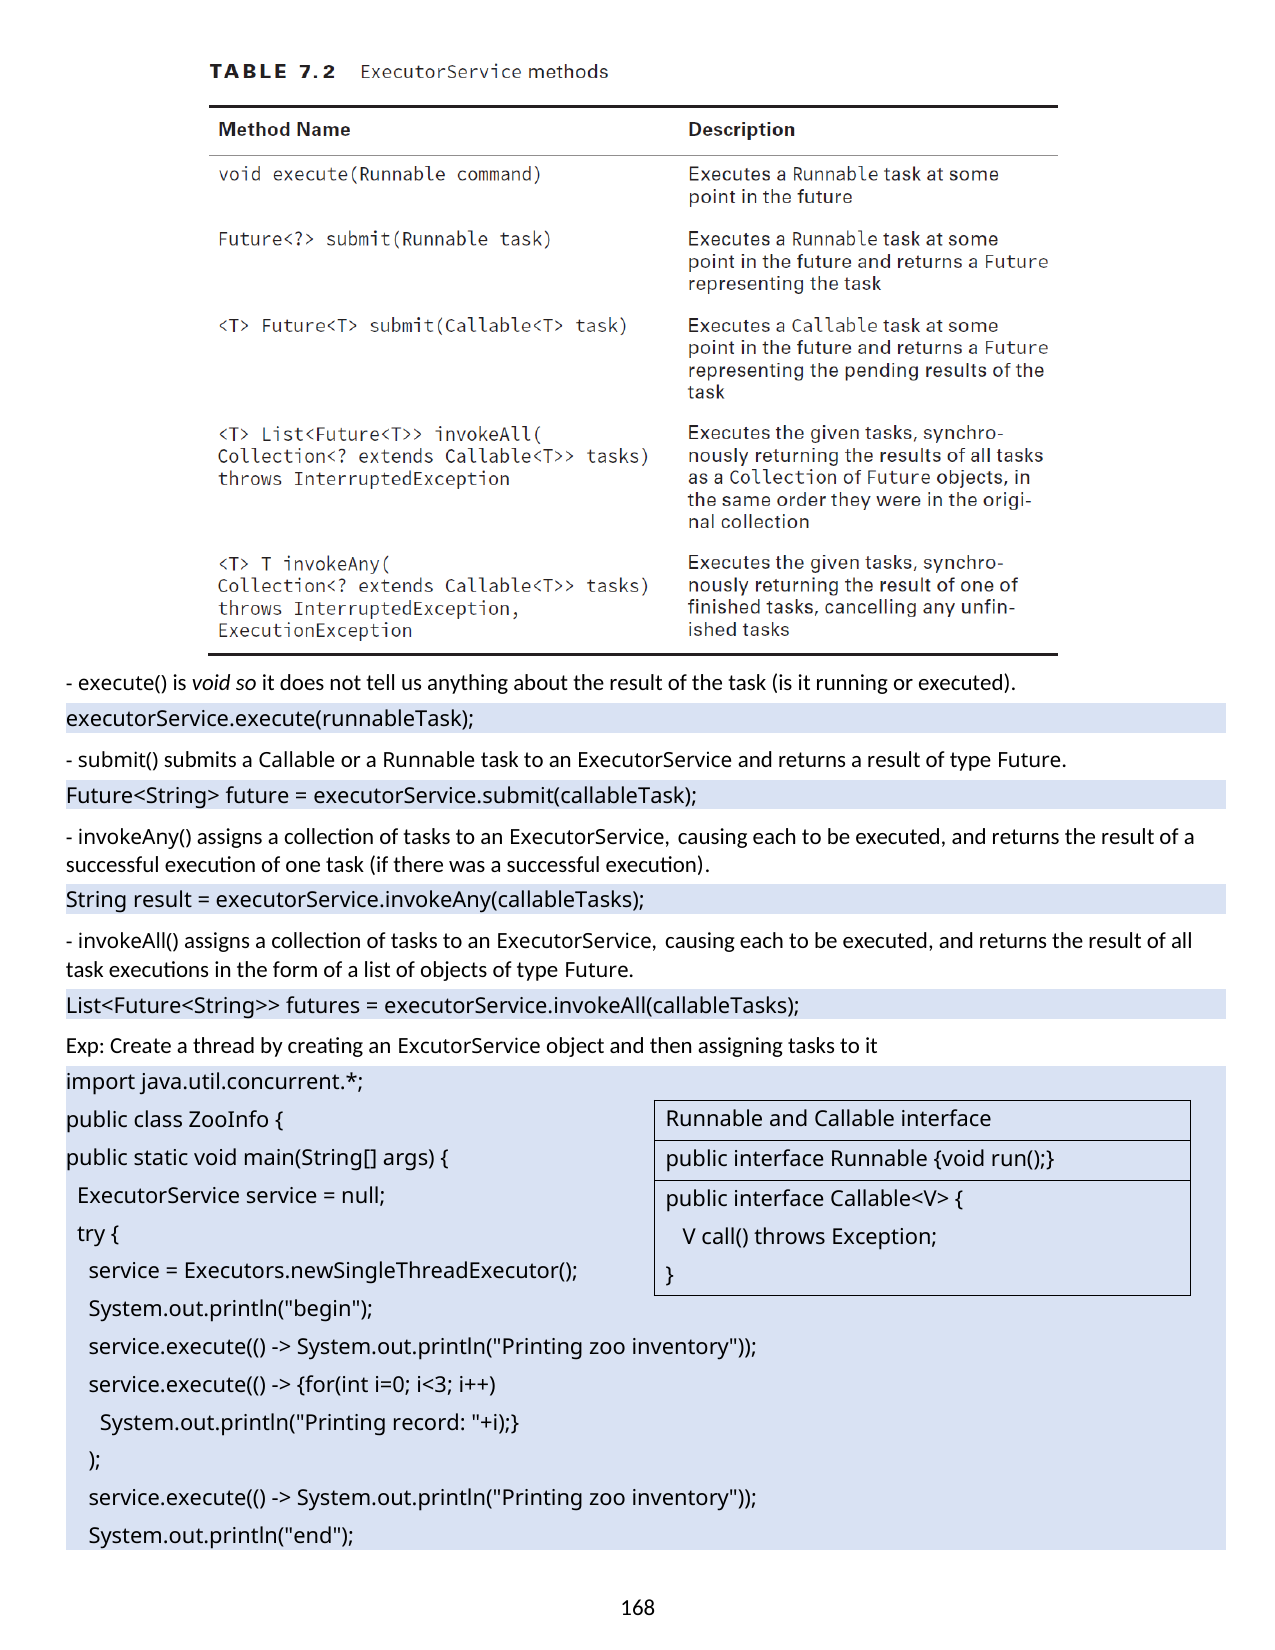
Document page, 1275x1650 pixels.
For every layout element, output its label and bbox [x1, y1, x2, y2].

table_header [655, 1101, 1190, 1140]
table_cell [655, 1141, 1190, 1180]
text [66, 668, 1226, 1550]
picture [203, 56, 1072, 663]
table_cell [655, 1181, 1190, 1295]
